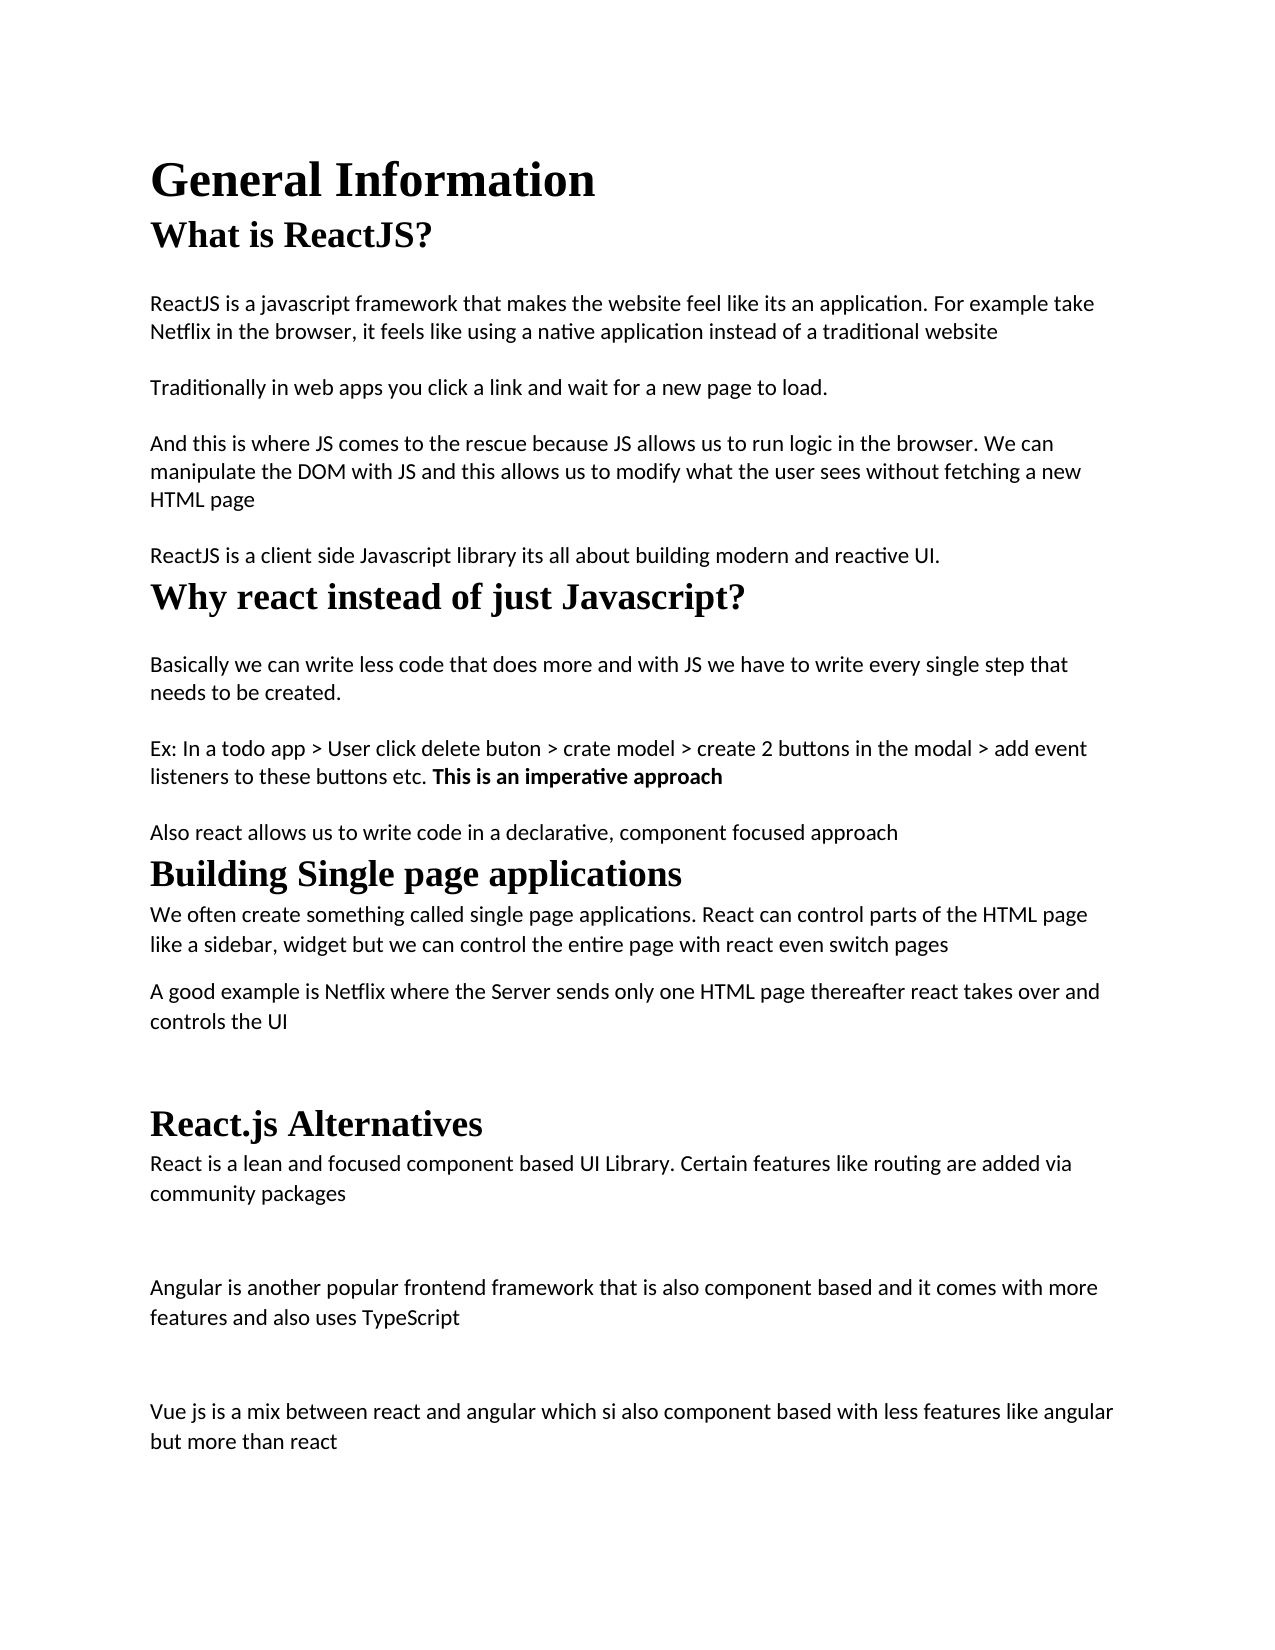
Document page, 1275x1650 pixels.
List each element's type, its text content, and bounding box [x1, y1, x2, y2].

text Angular is another popular frontend framework that is also component based and it comes with more features and also uses TypeScript [150, 1273, 1125, 1331]
subtitle Building Single page applications [150, 852, 1125, 895]
text And this is where JS comes to the rescue because JS allows us to run logic in the browser. We can manipulate the DOM with JS and this allows us to modify what the user sees without fetching a new HTML page [150, 401, 1125, 513]
text A good example is Netflix where the Server sends only one HTML page thereafter react takes over and controls the UI [150, 977, 1125, 1035]
text ReactJS is a client side Javascript library its all about building modern and reactive UI. [150, 541, 1125, 569]
text Also react allows us to write code in a declarative, component focused approach [150, 818, 1125, 847]
text React is a lean and focused component based UI Library. Certain features like routing are added via community packages [150, 1149, 1125, 1207]
text ReactJS is a javascript framework that makes the website feel like its an application. For example take Netflix in the browser, it feels like using a native application instead of a traditional website [150, 289, 1125, 345]
subtitle Why react instead of just Javascript? [150, 574, 1125, 617]
subtitle General Information [150, 150, 1125, 207]
subtitle React.js Alternatives [150, 1101, 1125, 1144]
text Ex: In a todo app > User click delete buton > crate model > create 2 buttons in the modal > add event listeners to these buttons etc. This is an imperative approach [150, 734, 1125, 791]
text Vue js is a mix between react and angular which si also component based with less features like angular but more than react [150, 1397, 1125, 1455]
text Traditionally in web apps you click a link and wait for a new page to load. [150, 373, 1125, 401]
subtitle What is ReactJS? [150, 213, 1125, 256]
text Basically we can write less code that does more and with JS we have to write every single step that needs to be created. [150, 622, 1125, 706]
text We often create something called single page applications. React can control parts of the HTML page like a sidebar, widget but we can control the entire page with react even switch pages [150, 900, 1125, 958]
